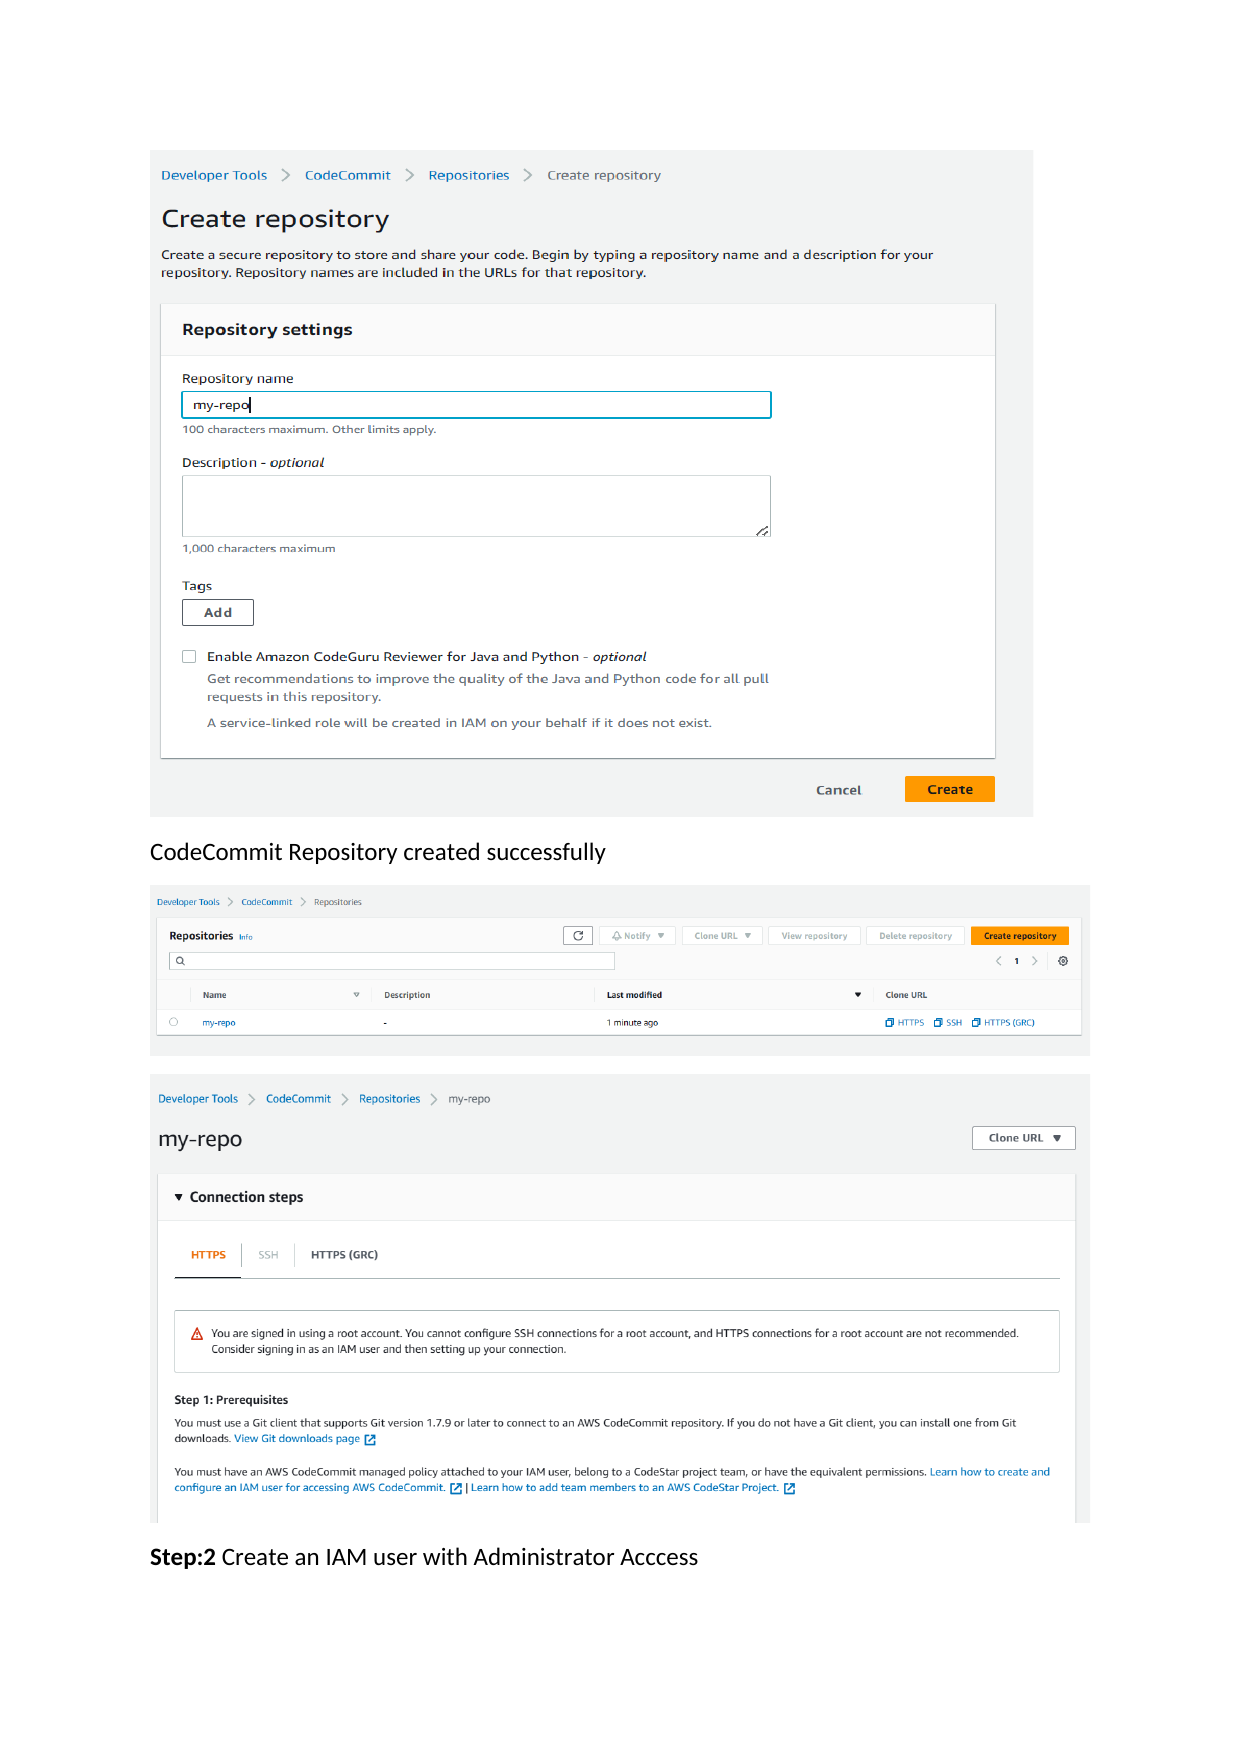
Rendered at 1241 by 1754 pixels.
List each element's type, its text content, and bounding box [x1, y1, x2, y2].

text CodeCommit Repository created successfully [150, 836, 1090, 866]
picture [150, 885, 1091, 1056]
picture [150, 150, 1034, 817]
picture [150, 1074, 1091, 1523]
text Step:2 Create an IAM user with Administrator Acccess [150, 1541, 1090, 1572]
